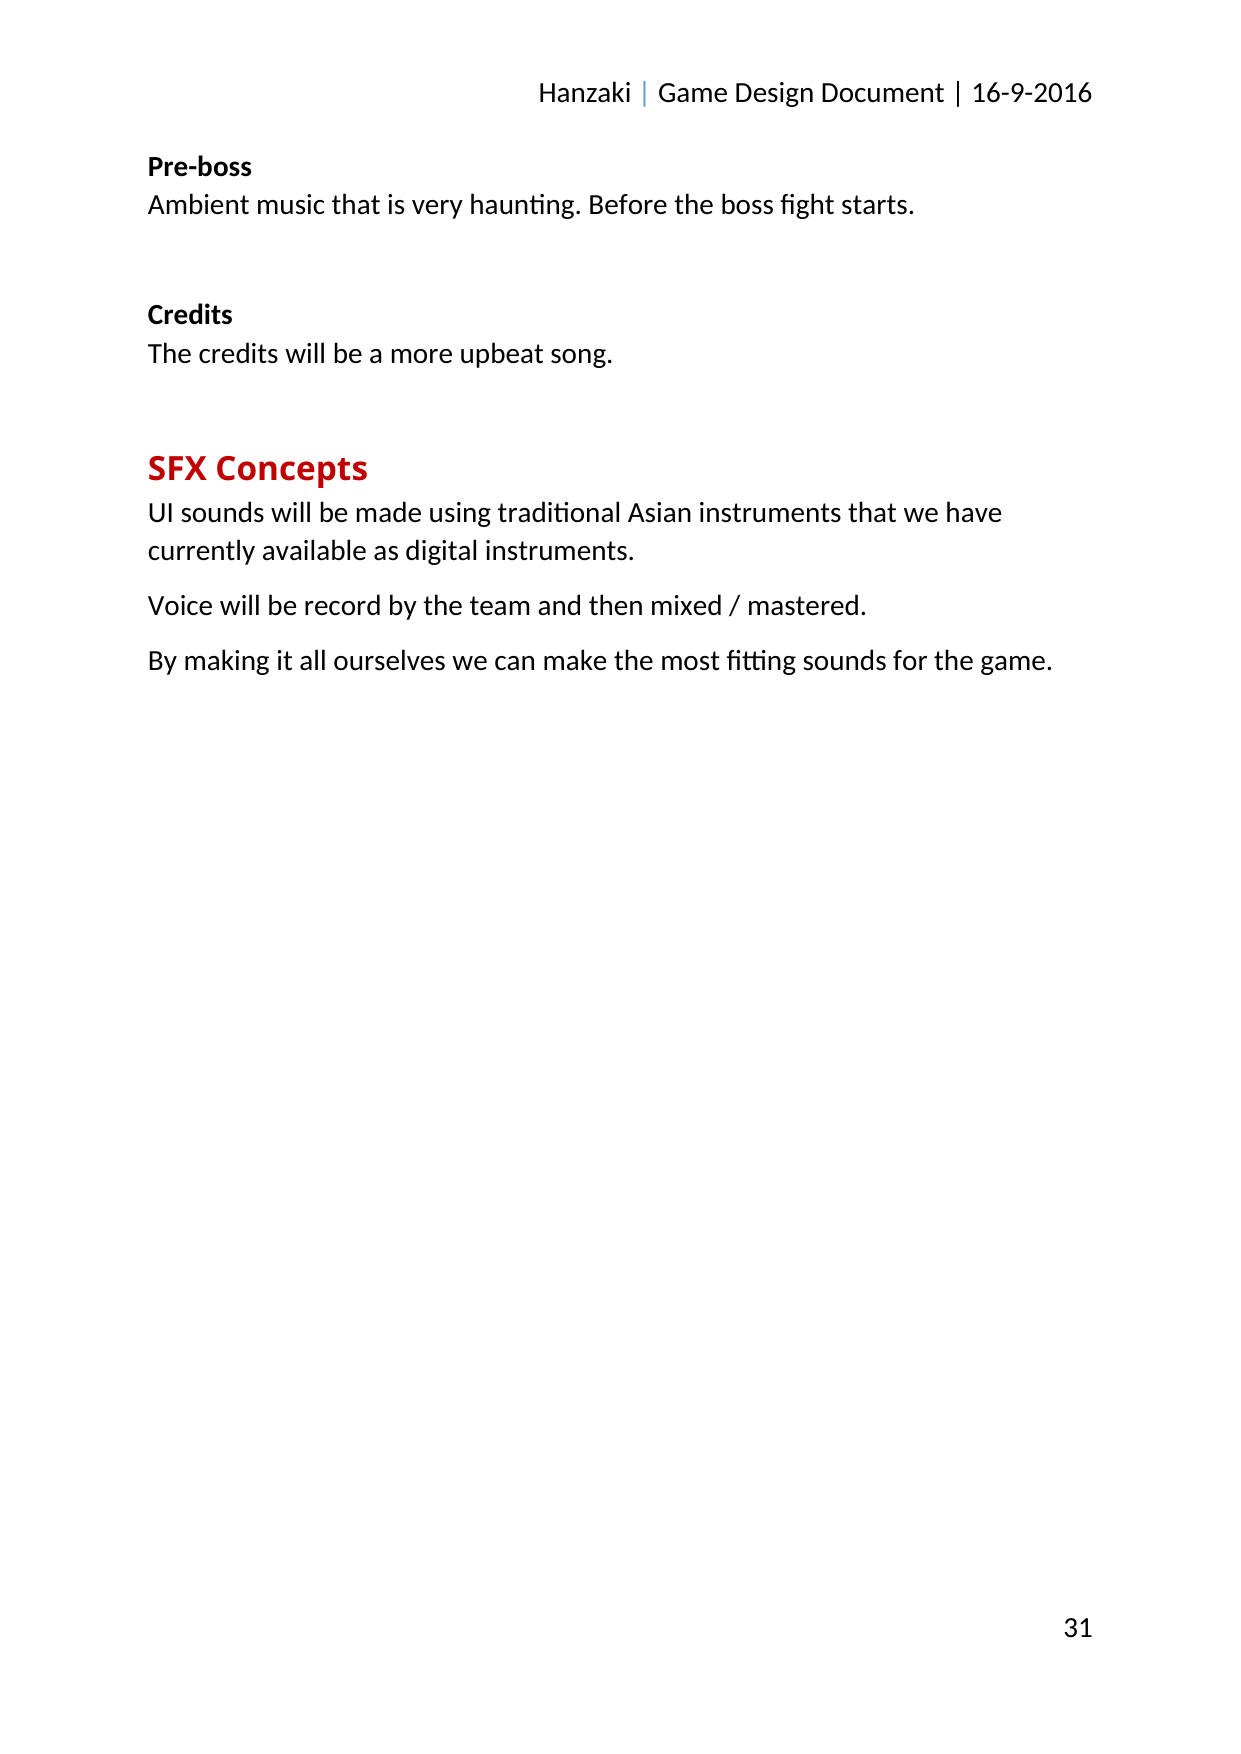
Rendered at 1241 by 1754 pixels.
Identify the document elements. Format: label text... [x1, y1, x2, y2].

text Pre-boss Ambient music that is very haunting. Before the boss fight starts. [148, 148, 1093, 222]
text Voice will be record by the team and then mixed / mastered. [148, 587, 1093, 623]
text Credits The credits will be a more upbeat song. [148, 296, 1093, 370]
text UI sounds will be made using traditional Asian instruments that we have currently available as digital instruments. [148, 494, 1093, 568]
text By making it all ourselves we can make the most fitting sounds for the game. [148, 642, 1093, 678]
subtitle SFX Concepts [148, 445, 1093, 490]
